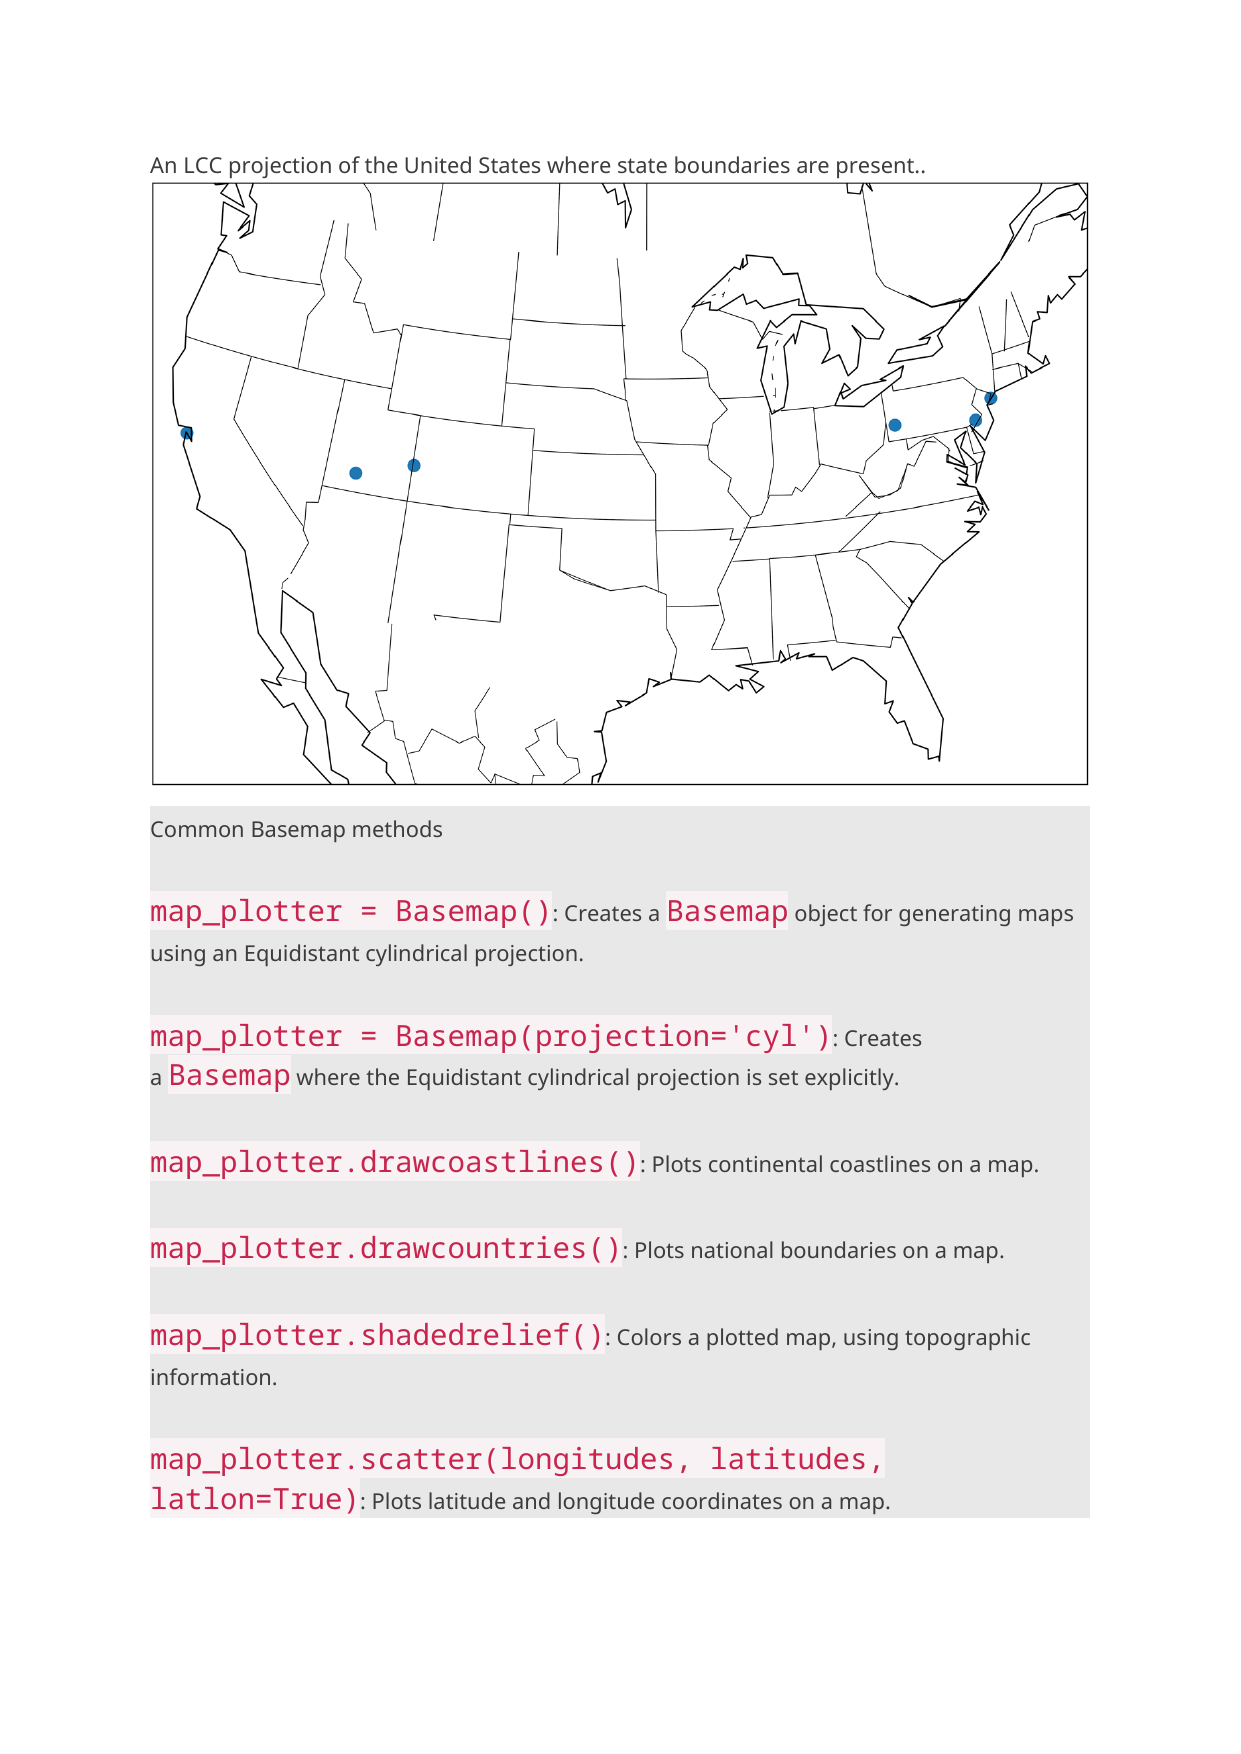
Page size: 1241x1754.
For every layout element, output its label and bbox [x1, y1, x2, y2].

picture [150, 182, 1091, 788]
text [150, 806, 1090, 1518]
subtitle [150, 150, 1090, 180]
